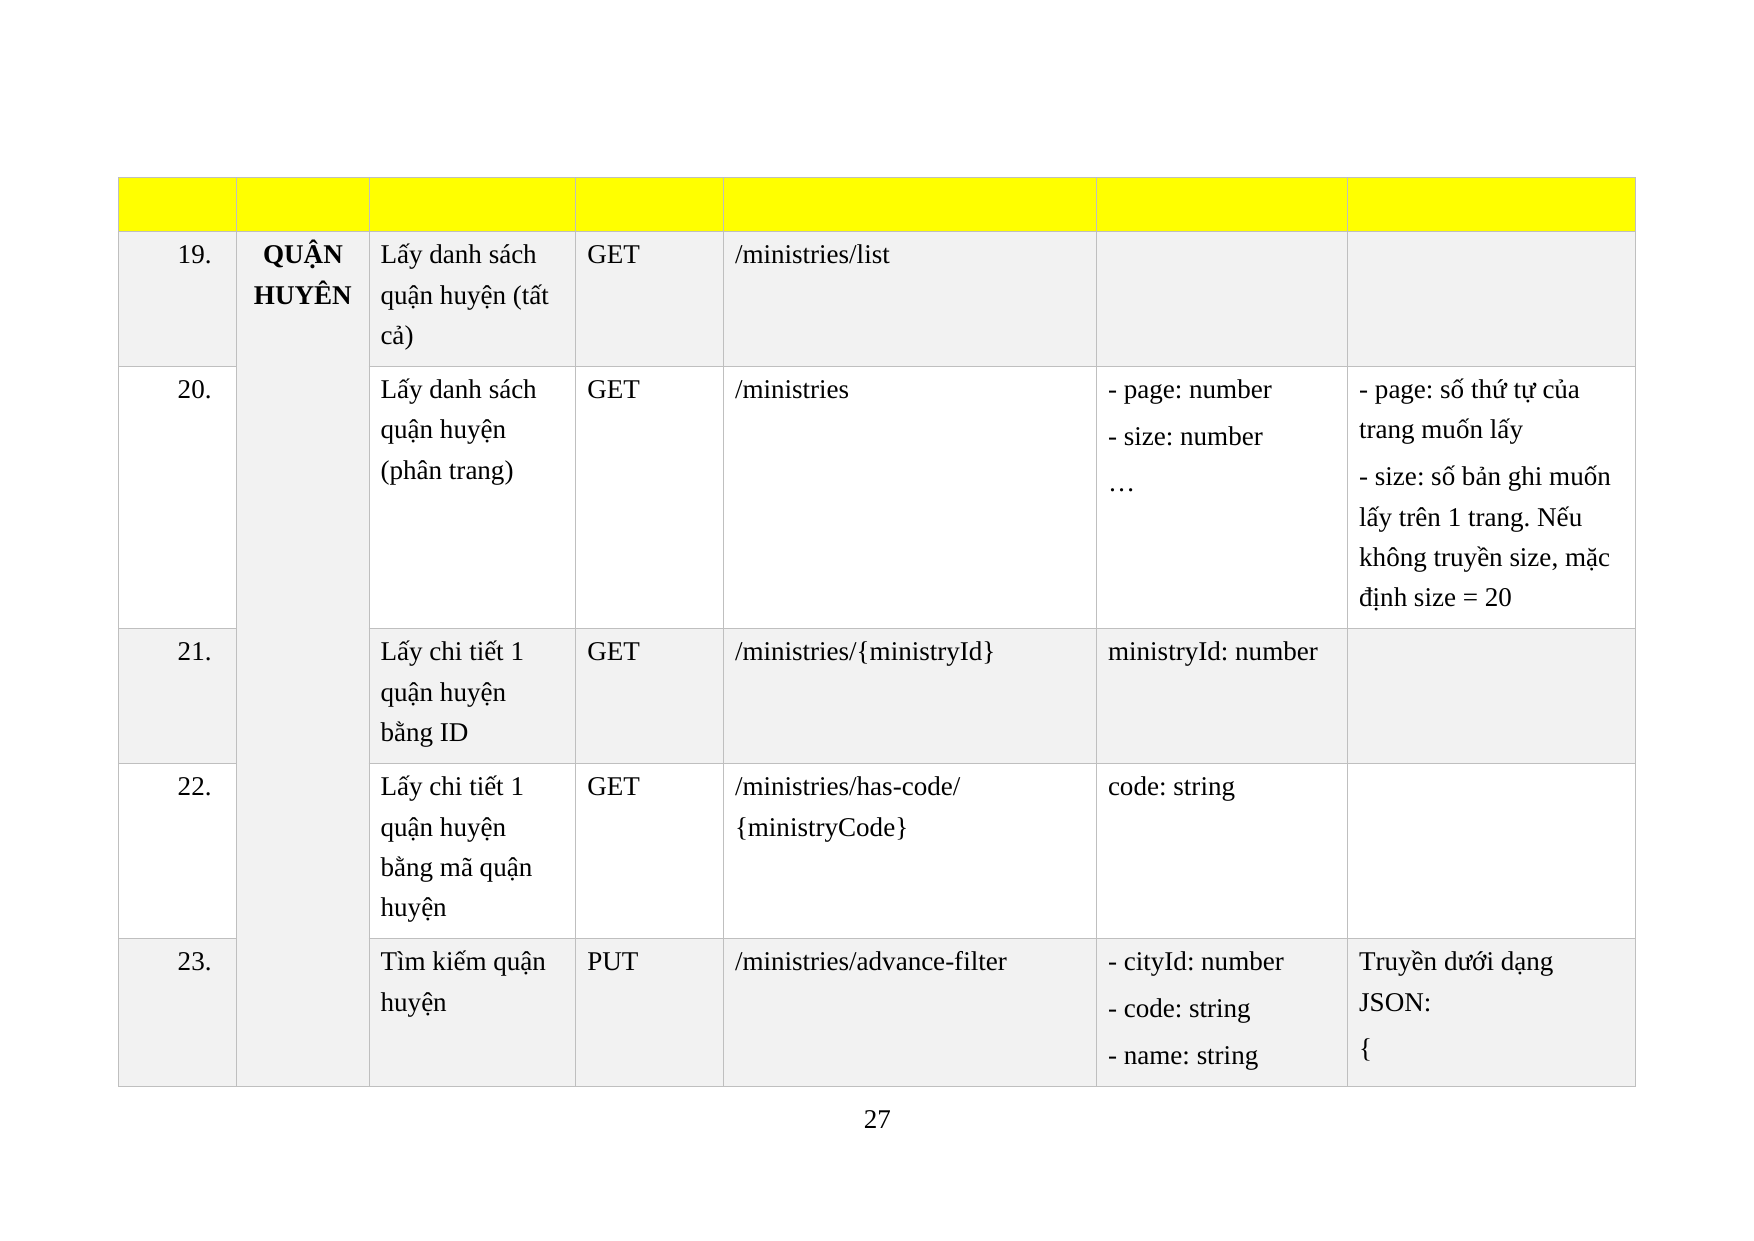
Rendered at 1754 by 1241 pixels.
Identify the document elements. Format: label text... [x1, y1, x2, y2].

table_cell [1097, 178, 1347, 231]
table_cell [119, 764, 236, 938]
table_cell code: string [1097, 764, 1347, 938]
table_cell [1097, 939, 1347, 1086]
table_cell [724, 178, 1096, 231]
table_cell [1348, 764, 1635, 938]
table_cell GET [576, 764, 723, 938]
table_cell Lấy danh sách quận huyện (tất cả) [370, 232, 575, 366]
table_cell ministryId: number [1097, 629, 1347, 763]
table_cell [119, 367, 236, 628]
table_cell QUẬN HUYÊN [237, 232, 369, 1086]
table_cell [1348, 232, 1635, 366]
table_cell /ministries/has-code/{ministryCode} [724, 764, 1096, 938]
table_cell GET [576, 367, 723, 628]
table_cell [119, 232, 236, 366]
table_cell [119, 178, 236, 231]
table_cell GET [576, 629, 723, 763]
table_cell Lấy chi tiết 1 quận huyện bằng ID [370, 629, 575, 763]
table_cell /ministries/{ministryId} [724, 629, 1096, 763]
table_cell [1348, 178, 1635, 231]
table_cell /ministries [724, 367, 1096, 628]
table_cell [370, 178, 575, 231]
table_cell [119, 939, 236, 1086]
table_cell [576, 178, 723, 231]
table_cell PUT [576, 939, 723, 1086]
table_cell /ministries/list [724, 232, 1096, 366]
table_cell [724, 939, 1096, 1086]
table_cell [237, 178, 369, 231]
table_cell GET [576, 232, 723, 366]
table_cell [1097, 232, 1347, 366]
table_cell - page: số thứ tự của trang muốn lấy - size: số bản ghi muốn lấy trên 1 trang. Nếu không truyền size, mặc định size = 20 [1348, 367, 1635, 628]
table_cell [1348, 629, 1635, 763]
table_cell [119, 629, 236, 763]
table_cell Tìm kiếm quận huyện [370, 939, 575, 1086]
table_cell Lấy danh sách quận huyện (phân trang) [370, 367, 575, 628]
table_cell - page: number - size: number … [1097, 367, 1347, 628]
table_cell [1348, 939, 1635, 1086]
table_cell Lấy chi tiết 1 quận huyện bằng mã quận huyện [370, 764, 575, 938]
